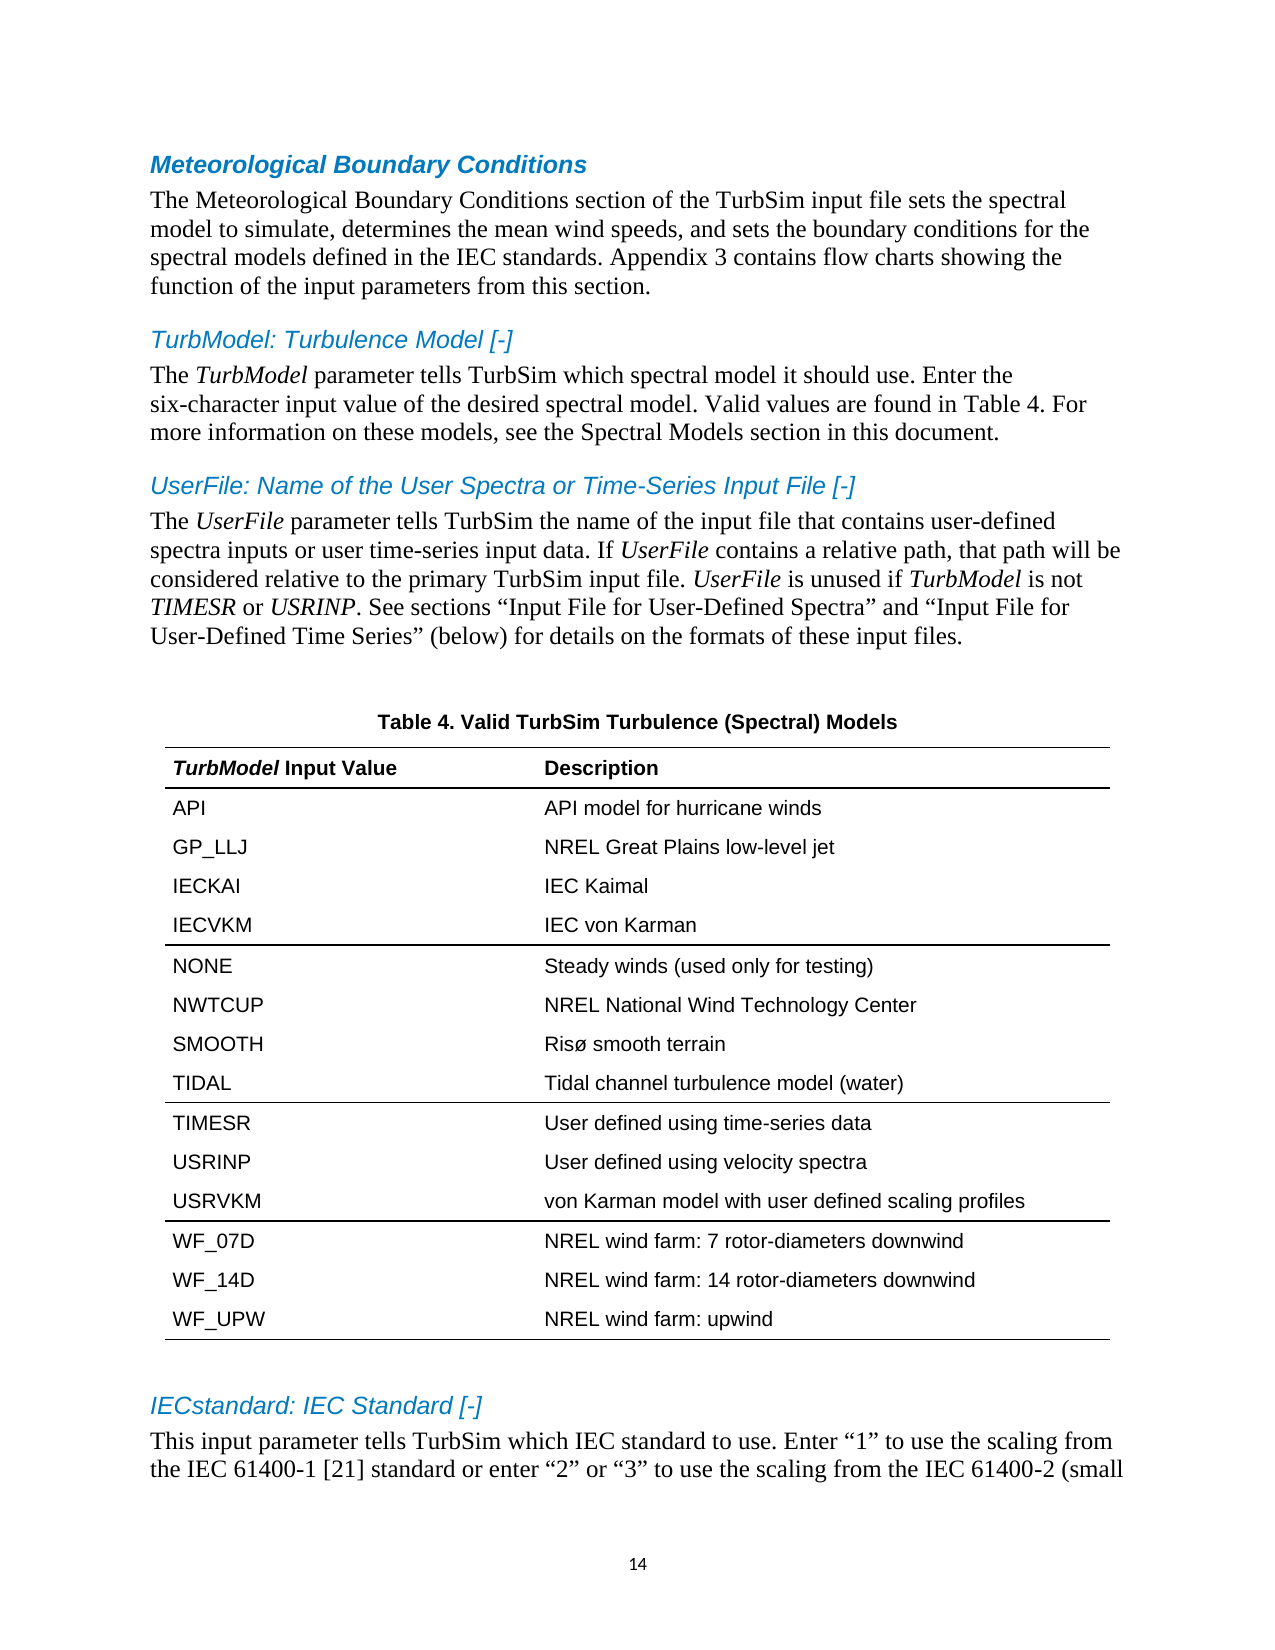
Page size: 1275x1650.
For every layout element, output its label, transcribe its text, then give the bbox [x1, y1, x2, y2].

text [150, 1426, 1125, 1483]
text UserFile: Name of the User Spectra or Time-Series Input File [-] [150, 471, 1125, 500]
text The TurbModel parameter tells TurbSim which spectral model it should use. Enter the six-character input value of the desired spectral model. Valid values are found in Table 4. For more information on these models, see the Spectral Models section in this document. [150, 360, 1125, 446]
text TurbModel: Turbulence Model [-] [150, 325, 1125, 354]
text The UserFile parameter tells TurbSim the name of the input file that contains user-defined spectra inputs or user time-series input data. If UserFile contains a relative path, that path will be considered relative to the primary TurbSim input file. UserFile is unused if TurbModel is not TIMESR or USRINP. See sections “Input File for User-Defined Spectra” and “Input File for User-Defined Time Series” (below) for details on the formats of these input files. [150, 506, 1125, 650]
text The Meteorological Boundary Conditions section of the TurbSim input file sets the spectral model to simulate, determines the mean wind speeds, and sets the boundary conditions for the spectral models defined in the IEC standards. Appendix C contains flow charts showing the function of the input parameters from this section. [150, 185, 1125, 300]
text Meteorological Boundary Conditions [150, 150, 1125, 179]
text IECstandard: IEC Standard [-] [150, 1391, 1125, 1419]
